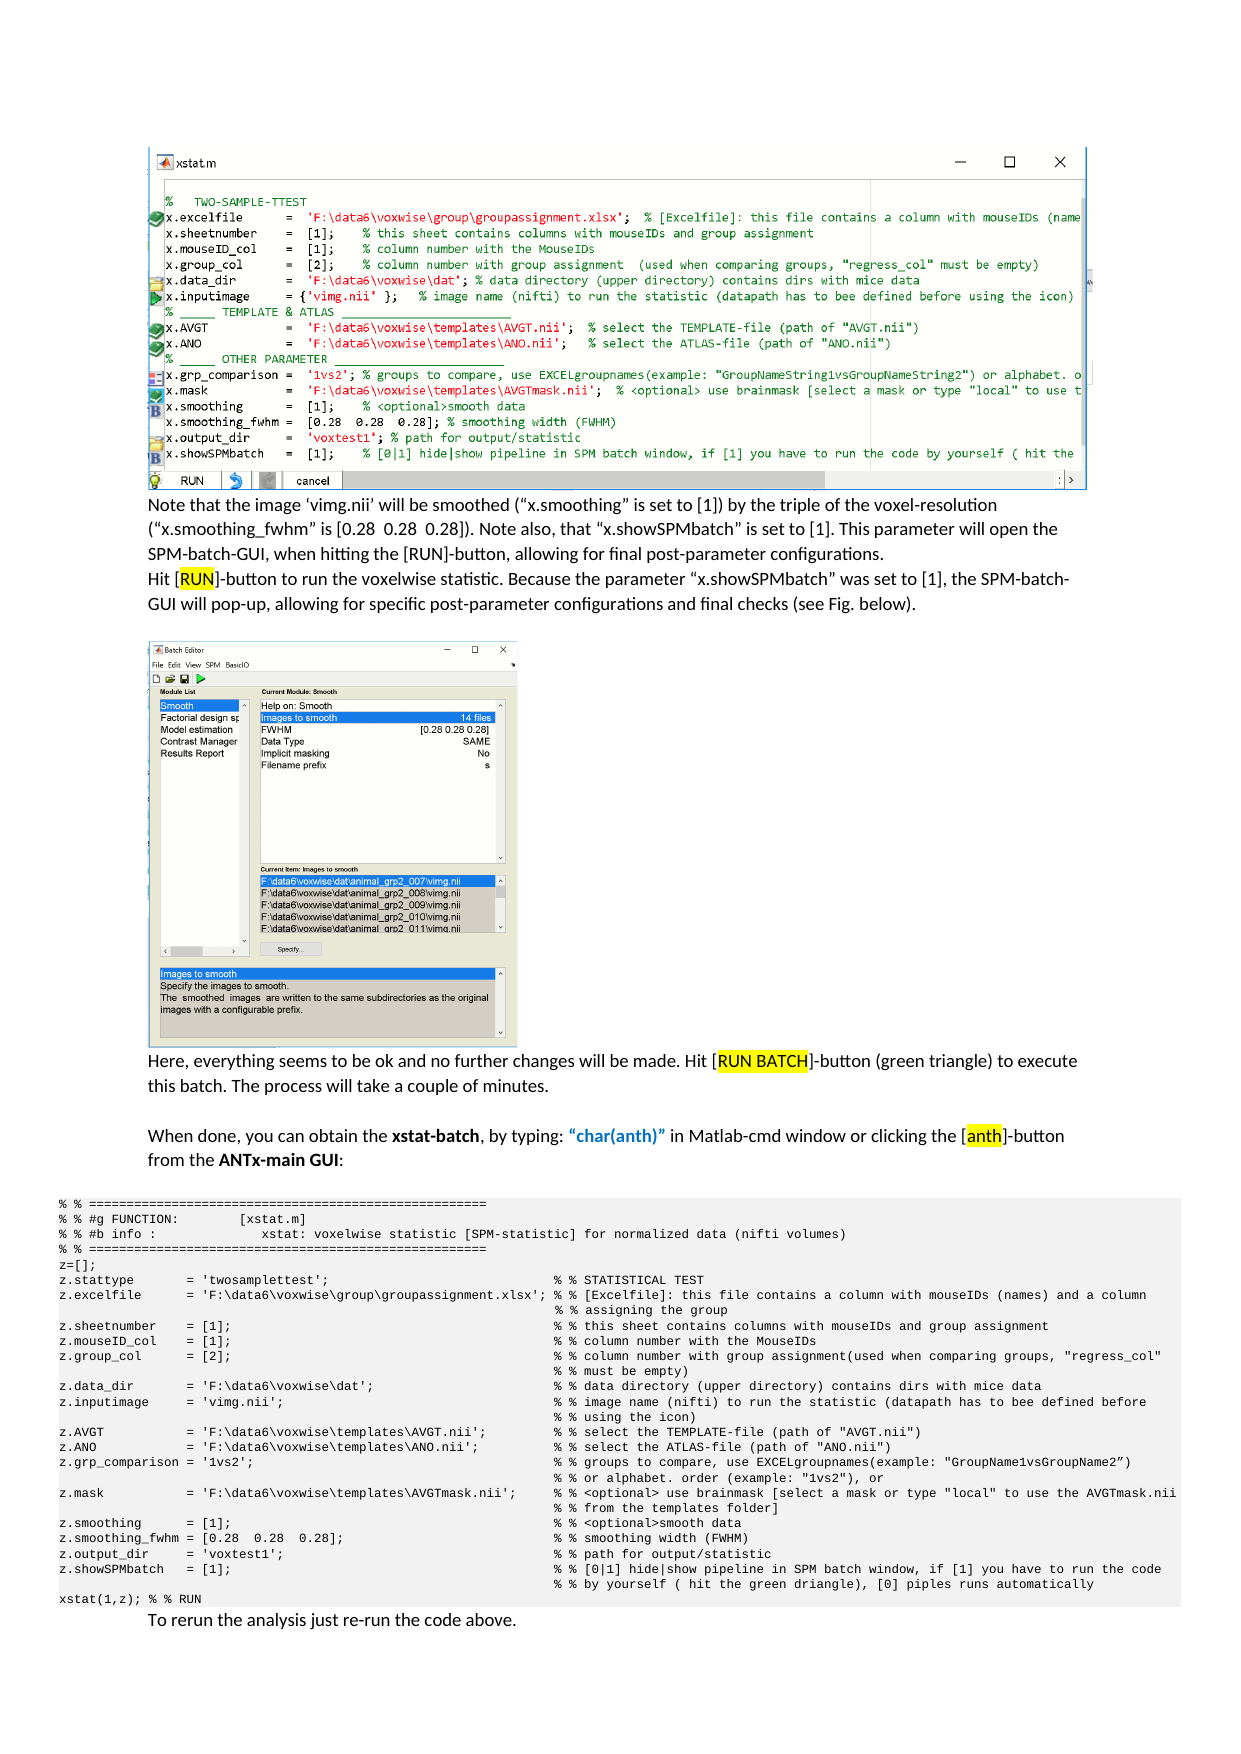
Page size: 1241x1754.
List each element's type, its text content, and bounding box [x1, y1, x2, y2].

text z.smoothing = [1]; % % <optional>smooth data [59, 1517, 1181, 1531]
text When done, you can obtain the xstat-batch, by typing: “char(anth)” in Matlab-cmd window or clicking the [anth]-button from the ANTx-main GUI: [148, 1124, 1093, 1171]
text z.grp_comparison = '1vs2'; % % groups to compare, use EXCELgroupnames(example: "GroupName1vsGroupName2”) [59, 1456, 1181, 1471]
text % % by yourself ( hit the green driangle), [0] piples runs automatically [59, 1578, 1181, 1592]
text z=[]; [59, 1259, 1181, 1273]
text % % must be empty) [59, 1365, 1181, 1379]
text % % using the icon) [59, 1411, 1181, 1425]
text % % ===================================================== [59, 1243, 1181, 1258]
text z.data_dir = 'F:\data6\voxwise\dat'; % % data directory (upper directory) contains dirs with mice data [59, 1380, 1181, 1394]
text z.excelfile = 'F:\data6\voxwise\group\groupassignment.xlsx'; % % [Excelfile]: this file contains a column with mouseIDs (names) and a column [59, 1289, 1181, 1303]
text z.AVGT = 'F:\data6\voxwise\templates\AVGT.nii'; % % select the TEMPLATE-file (path of "AVGT.nii") [59, 1426, 1181, 1440]
text % % assigning the group [59, 1304, 1181, 1318]
text z.group_col = [2]; % % column number with group assignment(used when comparing groups, "regress_col" [59, 1350, 1181, 1364]
text z.output_dir = 'voxtest1'; % % path for output/statistic [59, 1548, 1181, 1562]
text % % from the templates folder] [59, 1502, 1181, 1516]
text xstat(1,z); % % RUN [59, 1593, 1181, 1607]
text % % ===================================================== [59, 1198, 1181, 1212]
text z.ANO = 'F:\data6\voxwise\templates\ANO.nii'; % % select the ATLAS-file (path of "ANO.nii") [59, 1441, 1181, 1455]
text z.inputimage = 'vimg.nii'; % % image name (nifti) to run the statistic (datapath has to bee defined before [59, 1396, 1181, 1410]
text Hit [RUN]-button to run the voxelwise statistic. Because the parameter “x.showSPMbatch” was set to [1], the SPM-batch-GUI will pop-up, allowing for specific post-parameter configurations and final checks (see Fig. below). [148, 567, 1093, 614]
text To rerun the analysis just re-run the code above. [148, 1608, 1093, 1631]
text Note that the image ‘vimg.nii’ will be smoothed (“x.smoothing” is set to [1]) by the triple of the voxel-resolution (“x.smoothing_fwhm” is [0.28 0.28 0.28]). Note also, that “x.showSPMbatch” is set to [1]. This parameter will open the SPM-batch-GUI, when hitting the [RUN]-button, allowing for final post-parameter configurations. [148, 493, 1093, 565]
text z.mouseID_col = [1]; % % column number with the MouseIDs [59, 1335, 1181, 1349]
picture [147, 641, 518, 1048]
text Here, everything seems to be ok and no further changes will be made. Hit [RUN BATCH]-button (green triangle) to execute this batch. The process will take a couple of minutes. [148, 1050, 1093, 1097]
text z.showSPMbatch = [1]; % % [0|1] hide|show pipeline in SPM batch window, if [1] you have to run the code [59, 1563, 1181, 1577]
text % % #g FUNCTION: [xstat.m] [59, 1213, 1181, 1227]
picture [147, 147, 1093, 491]
text z.sheetnumber = [1]; % % this sheet contains columns with mouseIDs and group assignment [59, 1319, 1181, 1334]
text % % or alphabet. order (example: "1vs2"), or [59, 1472, 1181, 1486]
text z.stattype = 'twosamplettest'; % % STATISTICAL TEST [59, 1274, 1181, 1288]
text z.smoothing_fwhm = [0.28 0.28 0.28]; % % smoothing width (FWHM) [59, 1532, 1181, 1547]
text % % #b info : xstat: voxelwise statistic [SPM-statistic] for normalized data (nifti volumes) [59, 1228, 1181, 1242]
text z.mask = 'F:\data6\voxwise\templates\AVGTmask.nii'; % % <optional> use brainmask [select a mask or type "local" to use the AVGTmask.nii [59, 1487, 1181, 1501]
